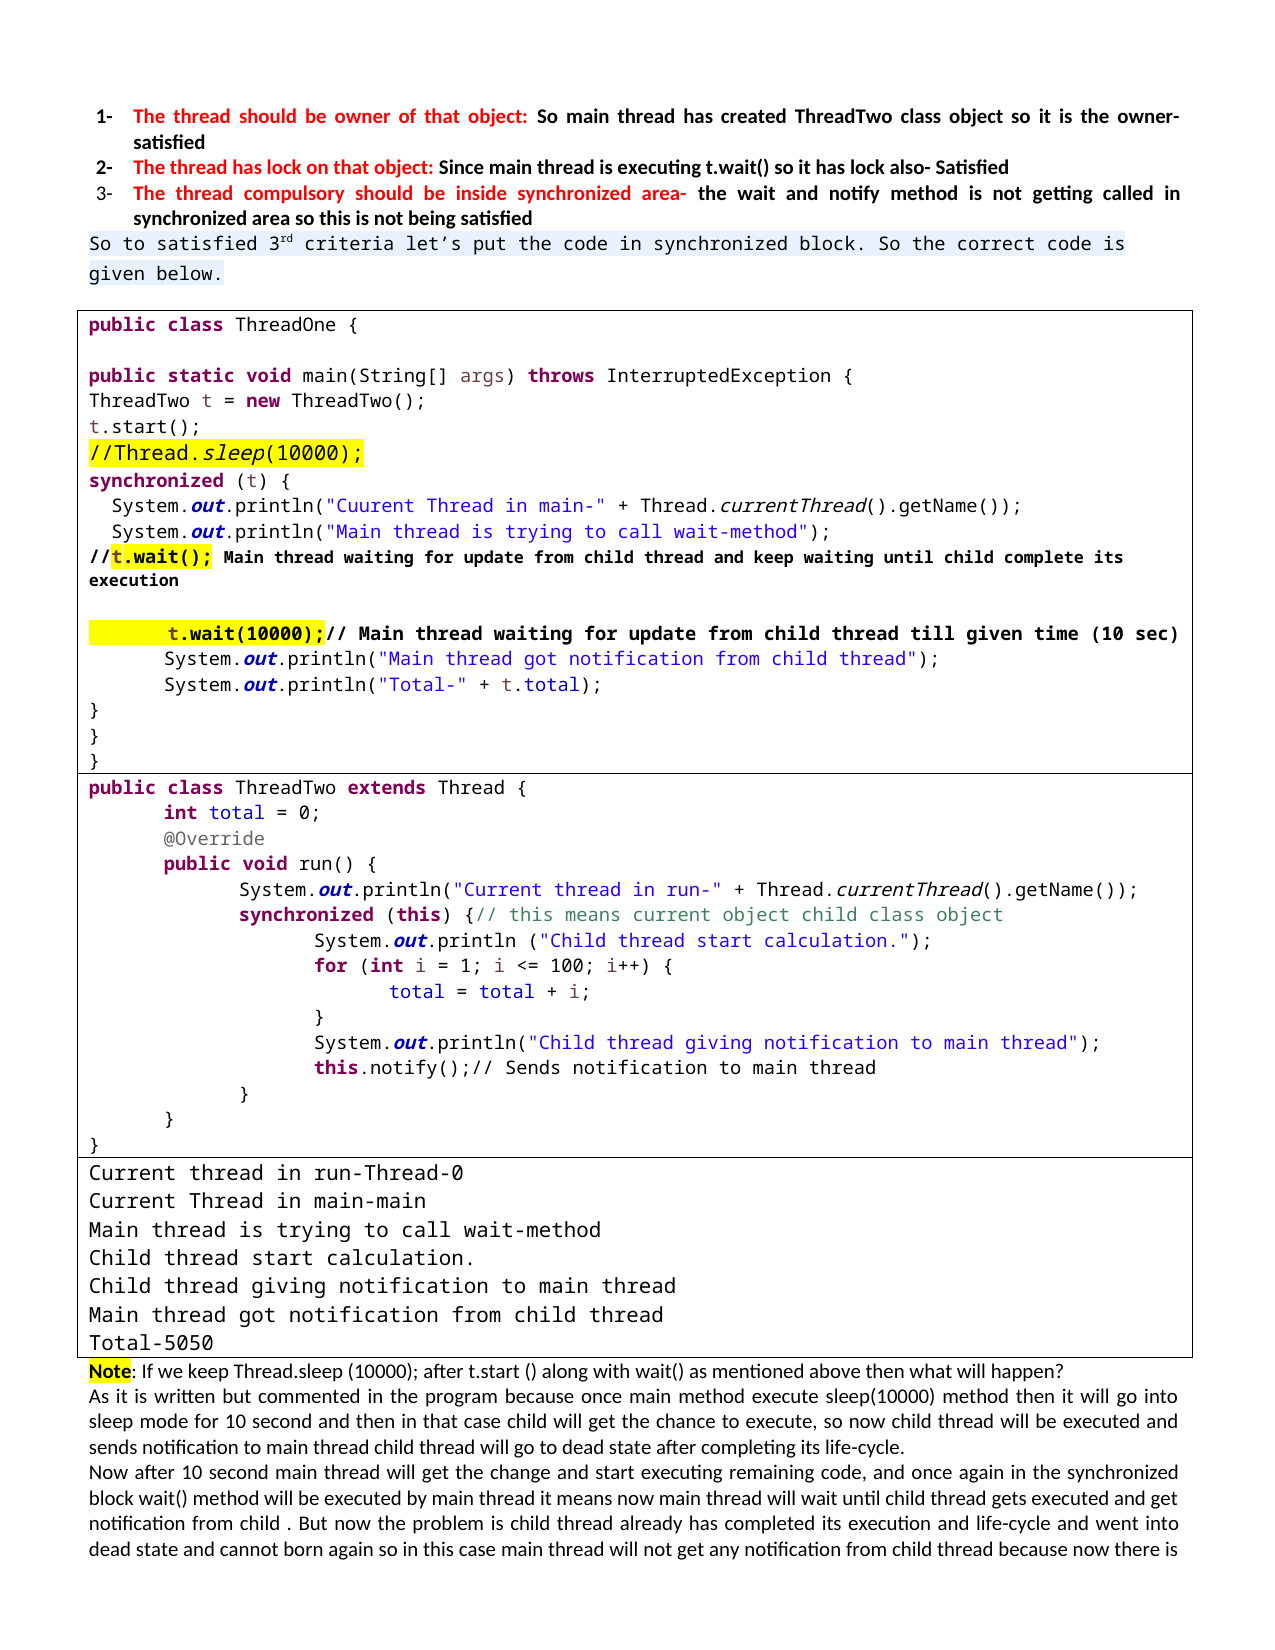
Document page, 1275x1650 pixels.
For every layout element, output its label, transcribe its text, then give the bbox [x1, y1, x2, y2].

list The thread should be owner of that object: So main thread has created ThreadTwo class object so it is the owner- satisfied [96, 103, 1181, 154]
table_cell Current thread in run-Thread-0 Current Thread in main-main Main thread is trying to call wait-method Child thread start calculation. Child thread giving notification to main thread Main thread got notification from child thread Total-5050 [78, 1158, 1192, 1357]
list The thread compulsory should be inside synchronized area- the wait and notify method is not getting called in synchronized area so this is not being satisfied [96, 180, 1181, 231]
text So to satisfied 3rd criteria let’s put the code in synchronized block. So the correct code is given below. [89, 231, 1181, 285]
list The thread has lock on that object: Since main thread is executing t.wait() so it has lock also- Satisfied [96, 154, 1181, 180]
table_header public class ThreadOne { public static void main(String[] args) throws InterruptedException { ThreadTwo t = new ThreadTwo(); t.start(); //Thread.sleep(10000); synchronized (t) { System.out.println("Cuurent Thread in main-" + Thread.currentThread().getName()); System.out.println("Main thread is trying to call wait-method"); //t.wait(); Main thread waiting for update from child thread and keep waiting until child complete its execution t.wait(10000);// Main thread waiting for update from child thread till given time (10 sec) System.out.println("Main thread got notification from child thread"); System.out.println("Total-" + t.total); } } } [78, 311, 1192, 773]
text Note: If we keep Thread.sleep (10000); after t.start () along with wait() as mentioned above then what will happen? [131, 1358, 1181, 1383]
table_cell public class ThreadTwo extends Thread { int total = 0; @Override public void run() { System.out.println("Current thread in run-" + Thread.currentThread().getName()); synchronized (this) {// this means current object child class object System.out.println ("Child thread start calculation."); for (int i = 1; i <= 100; i++) { total = total + i; } System.out.println("Child thread giving notification to main thread"); this.notify();// Sends notification to main thread } } } [78, 774, 1192, 1157]
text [89, 1459, 1181, 1561]
text As it is written but commented in the program because once main method execute sleep(10000) method then it will go into sleep mode for 10 second and then in that case child will get the chance to execute, so now child thread will be executed and sends notification to main thread child thread will go to dead state after completing its life-cycle. [89, 1383, 1181, 1459]
